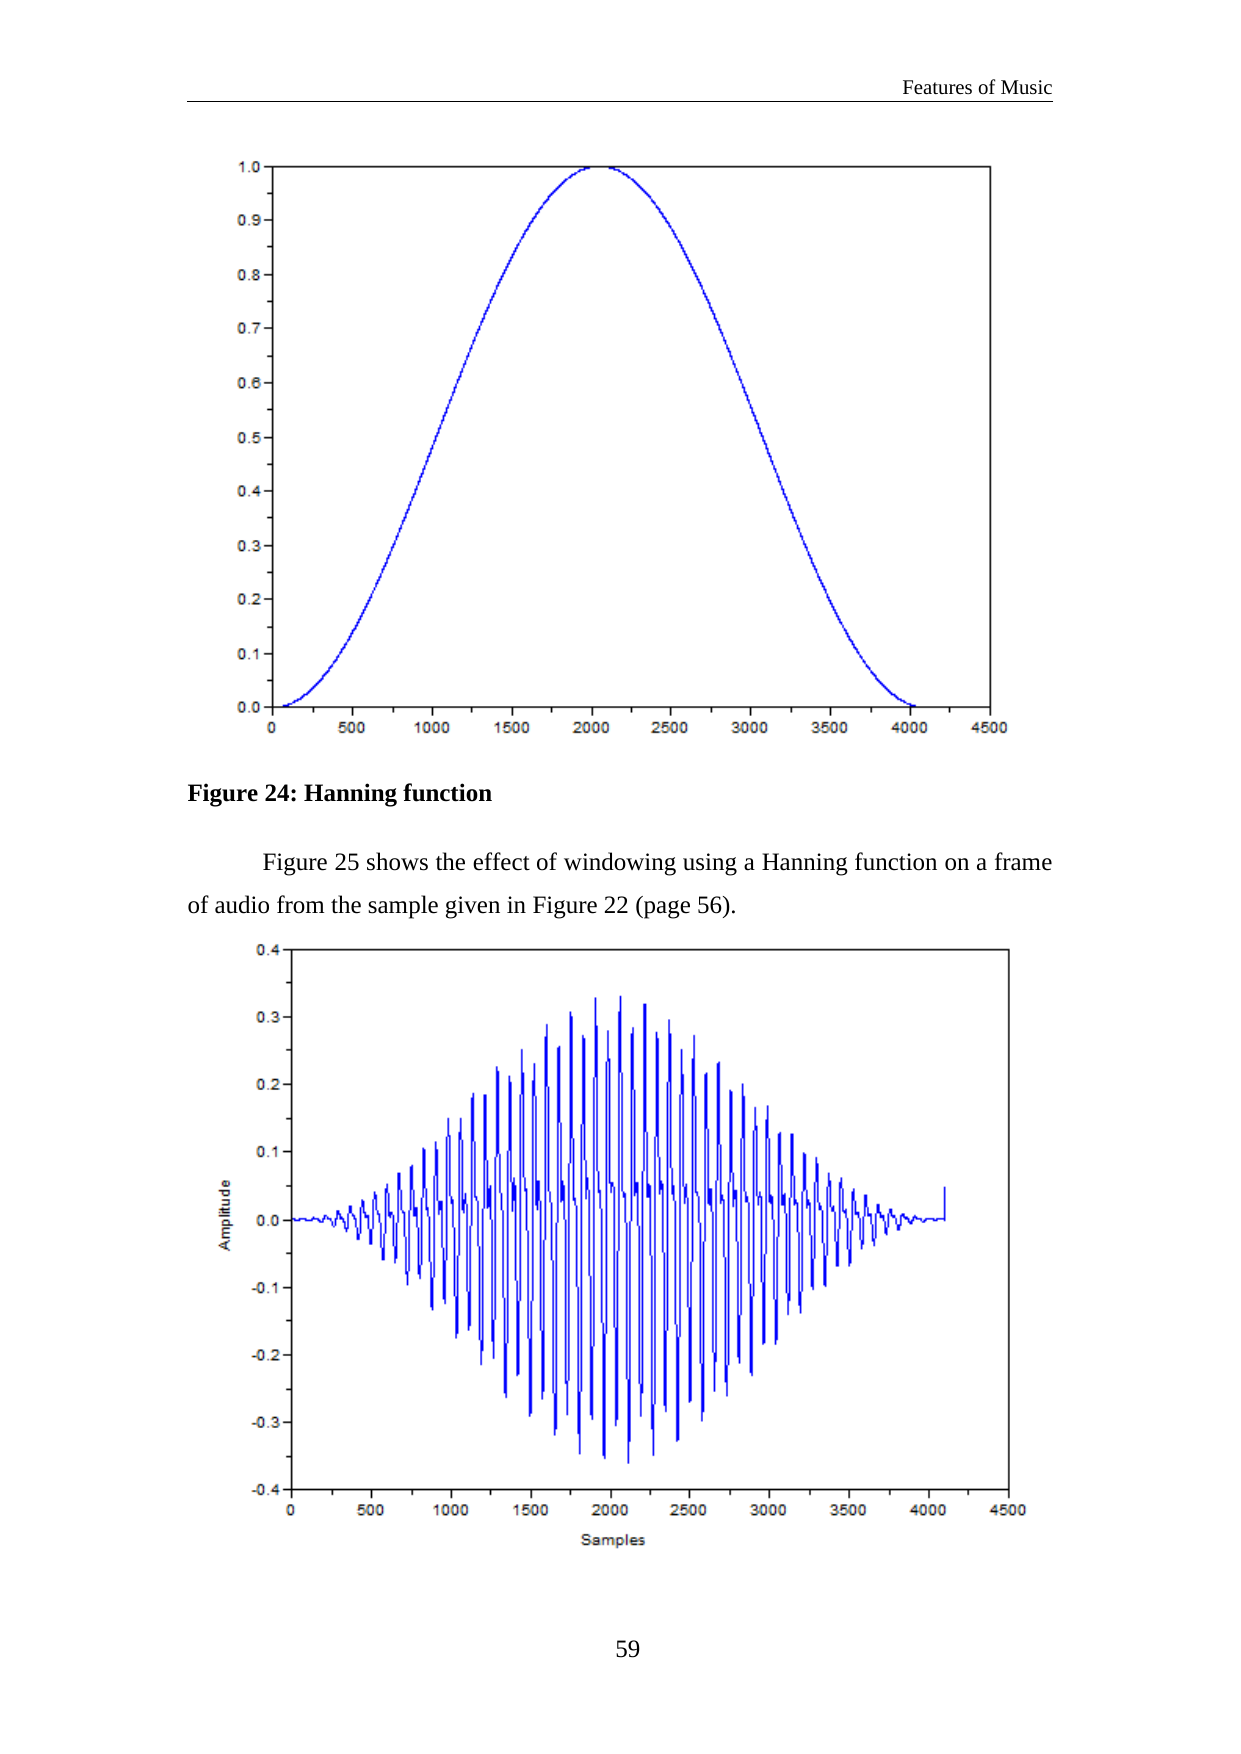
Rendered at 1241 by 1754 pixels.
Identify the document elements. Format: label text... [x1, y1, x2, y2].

picture [205, 932, 1035, 1561]
picture [222, 150, 1018, 752]
text Figure 25 shows the effect of windowing using a Hanning function on a frame of audio from the sample given in Figure 22 (page 56). [187, 847, 1053, 918]
